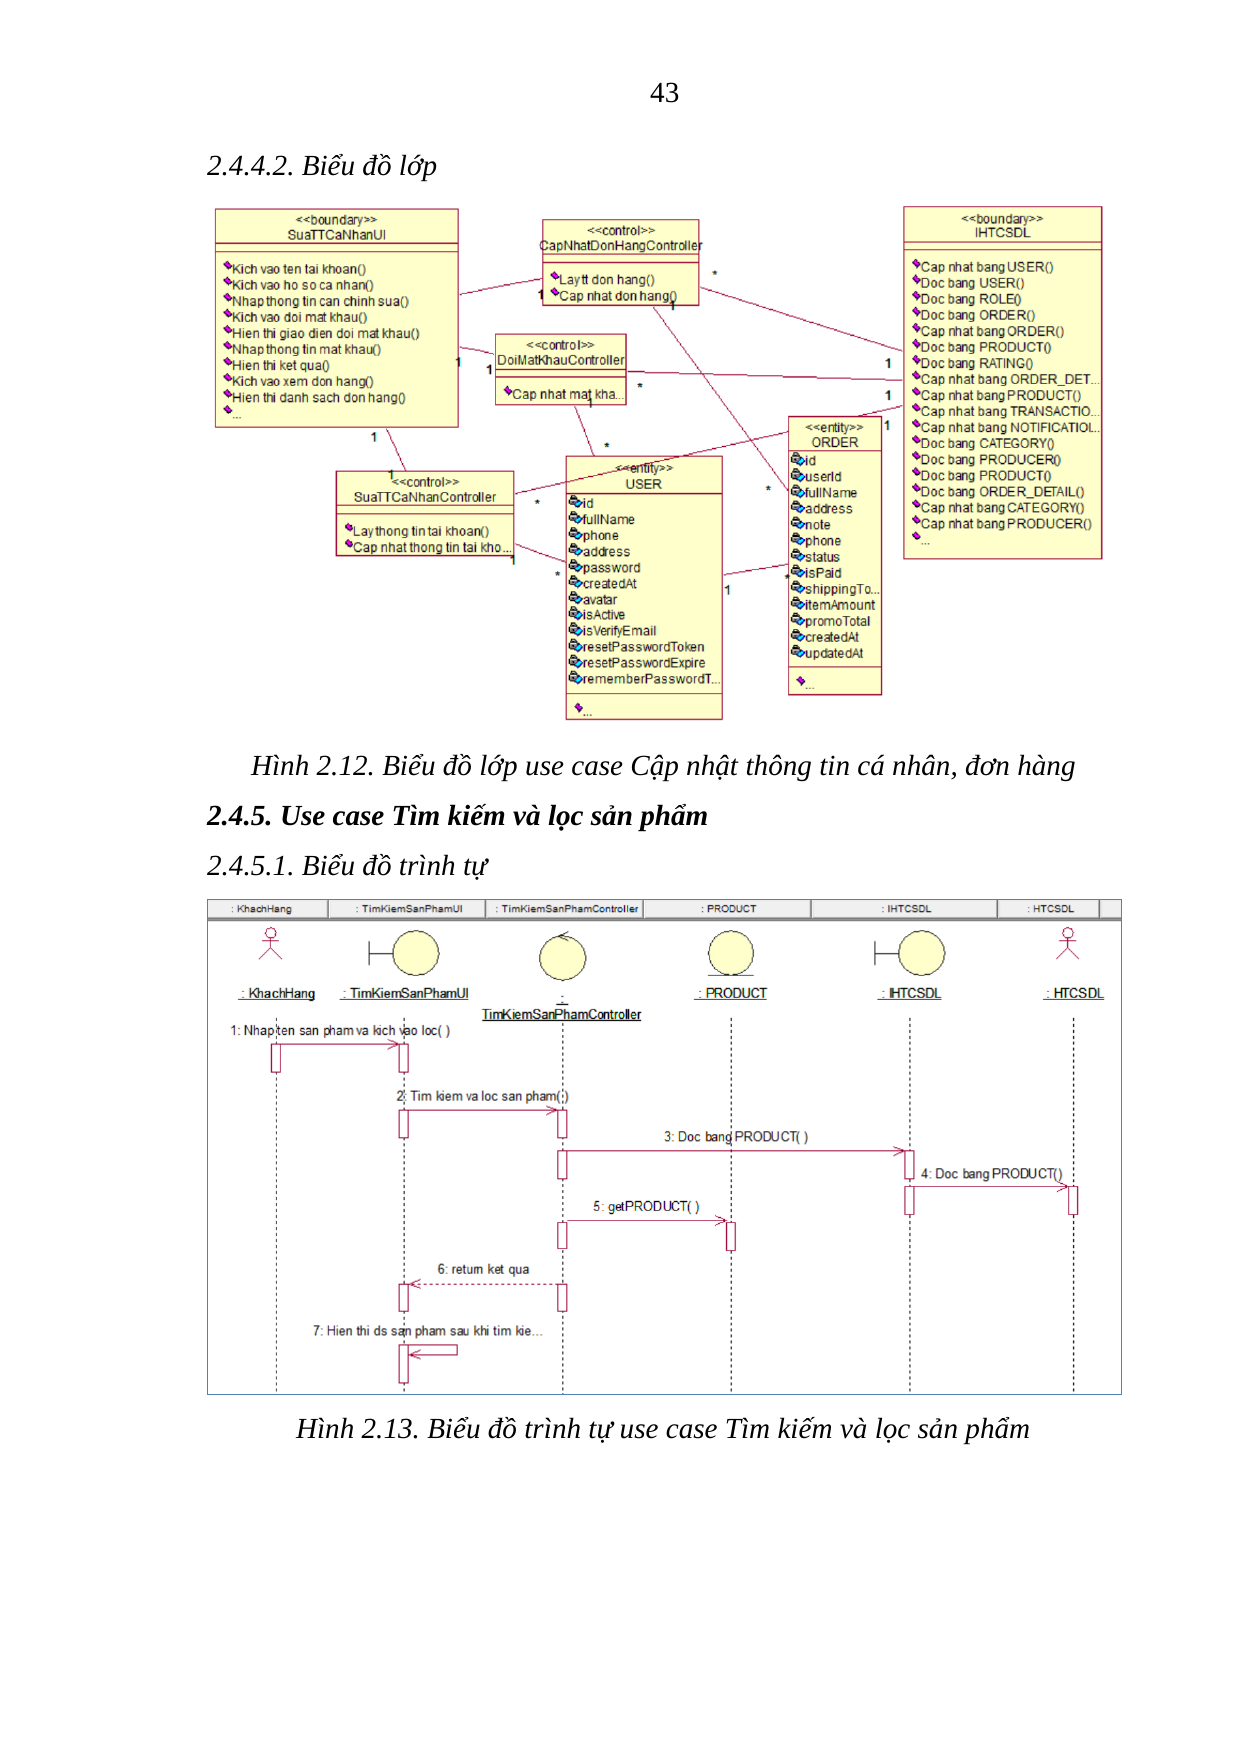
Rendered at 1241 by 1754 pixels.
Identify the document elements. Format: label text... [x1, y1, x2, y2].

picture [206, 198, 1123, 731]
picture [208, 900, 1121, 1394]
text 2.4.5. Use case Tìm kiếm và lọc sản phẩm [207, 798, 1122, 831]
text 2.4.5.1. Biểu đồ trình tự [207, 848, 1122, 882]
text Hình 2.12. Biểu đồ lớp use case Cập nhật thông tin cá nhân, đơn hàng [207, 748, 1122, 781]
text 2.4.4.2. Biểu đồ lớp [207, 148, 1122, 181]
text Hình 2.13. Biểu đồ trình tự use case Tìm kiếm và lọc sản phẩm [207, 1412, 1122, 1445]
